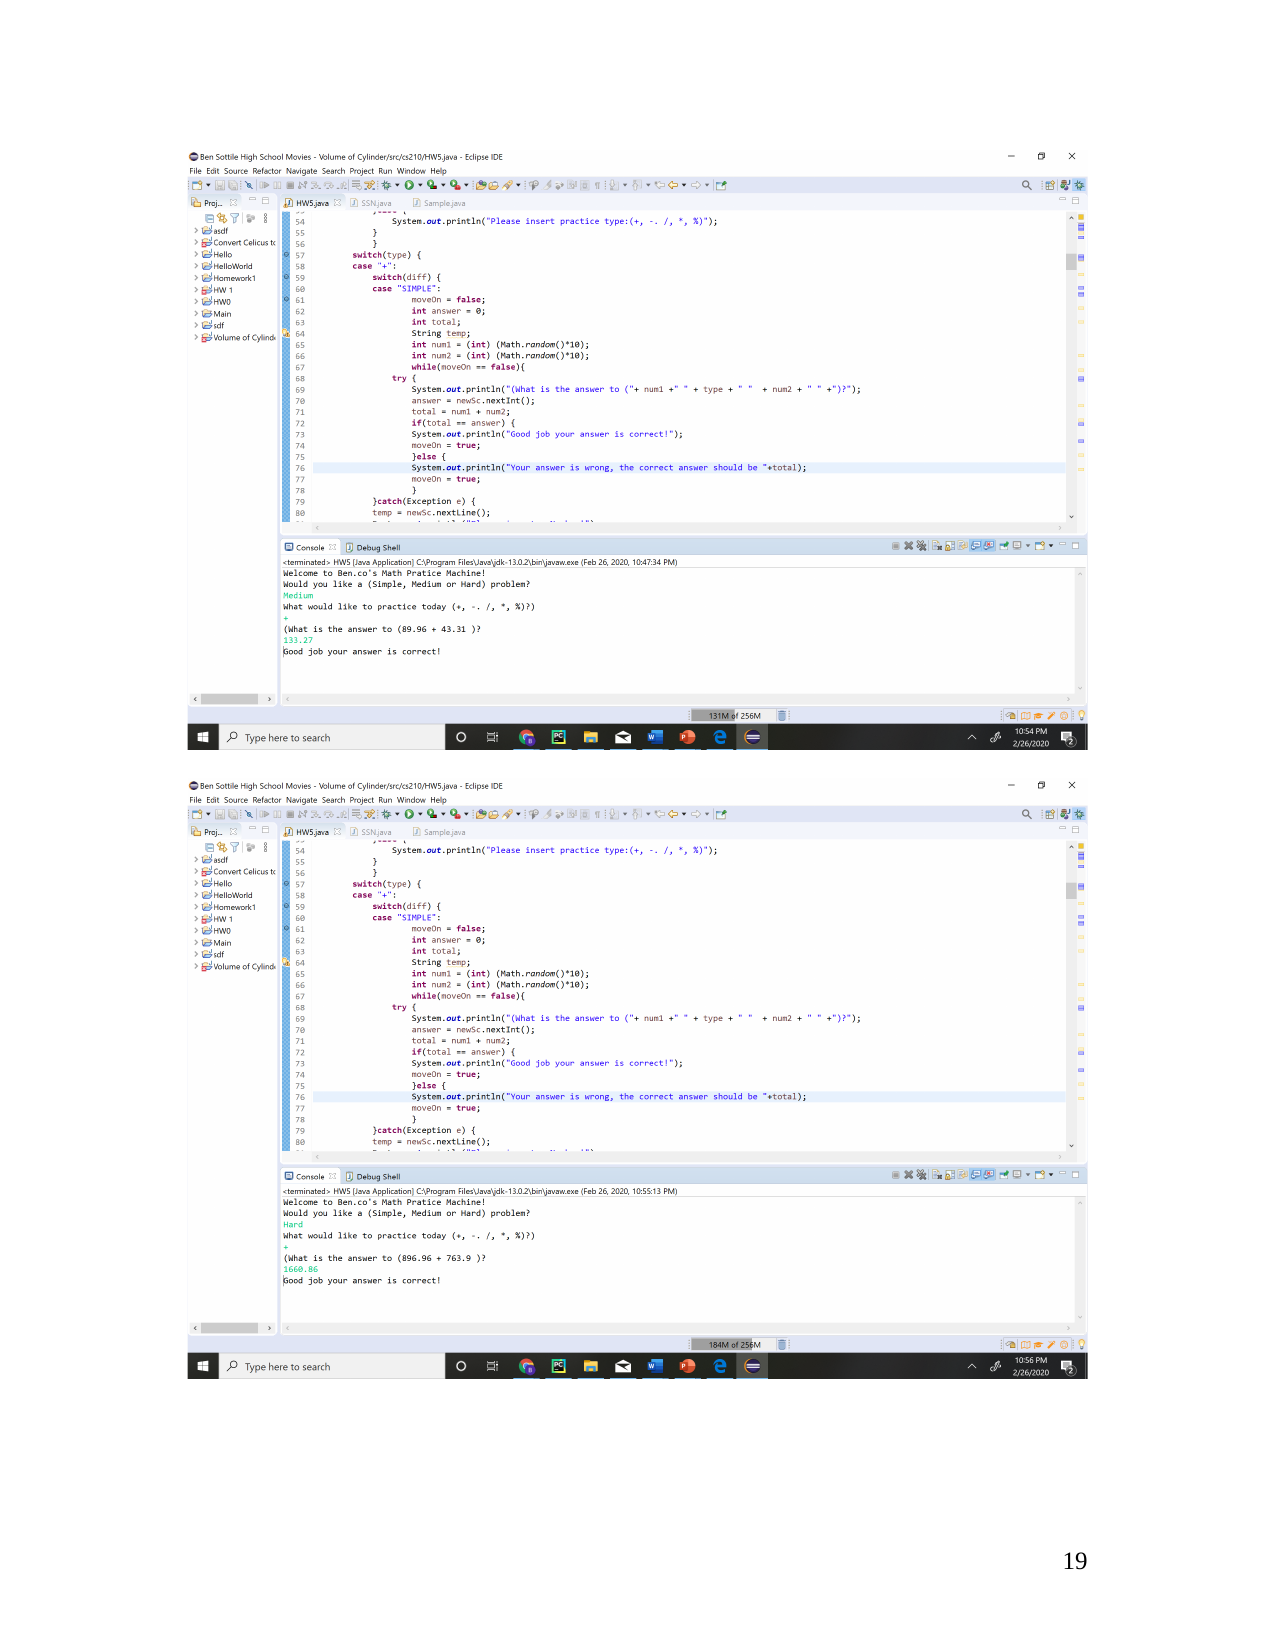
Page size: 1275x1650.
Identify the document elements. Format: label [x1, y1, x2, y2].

picture [187, 150, 1088, 750]
picture [187, 778, 1088, 1379]
